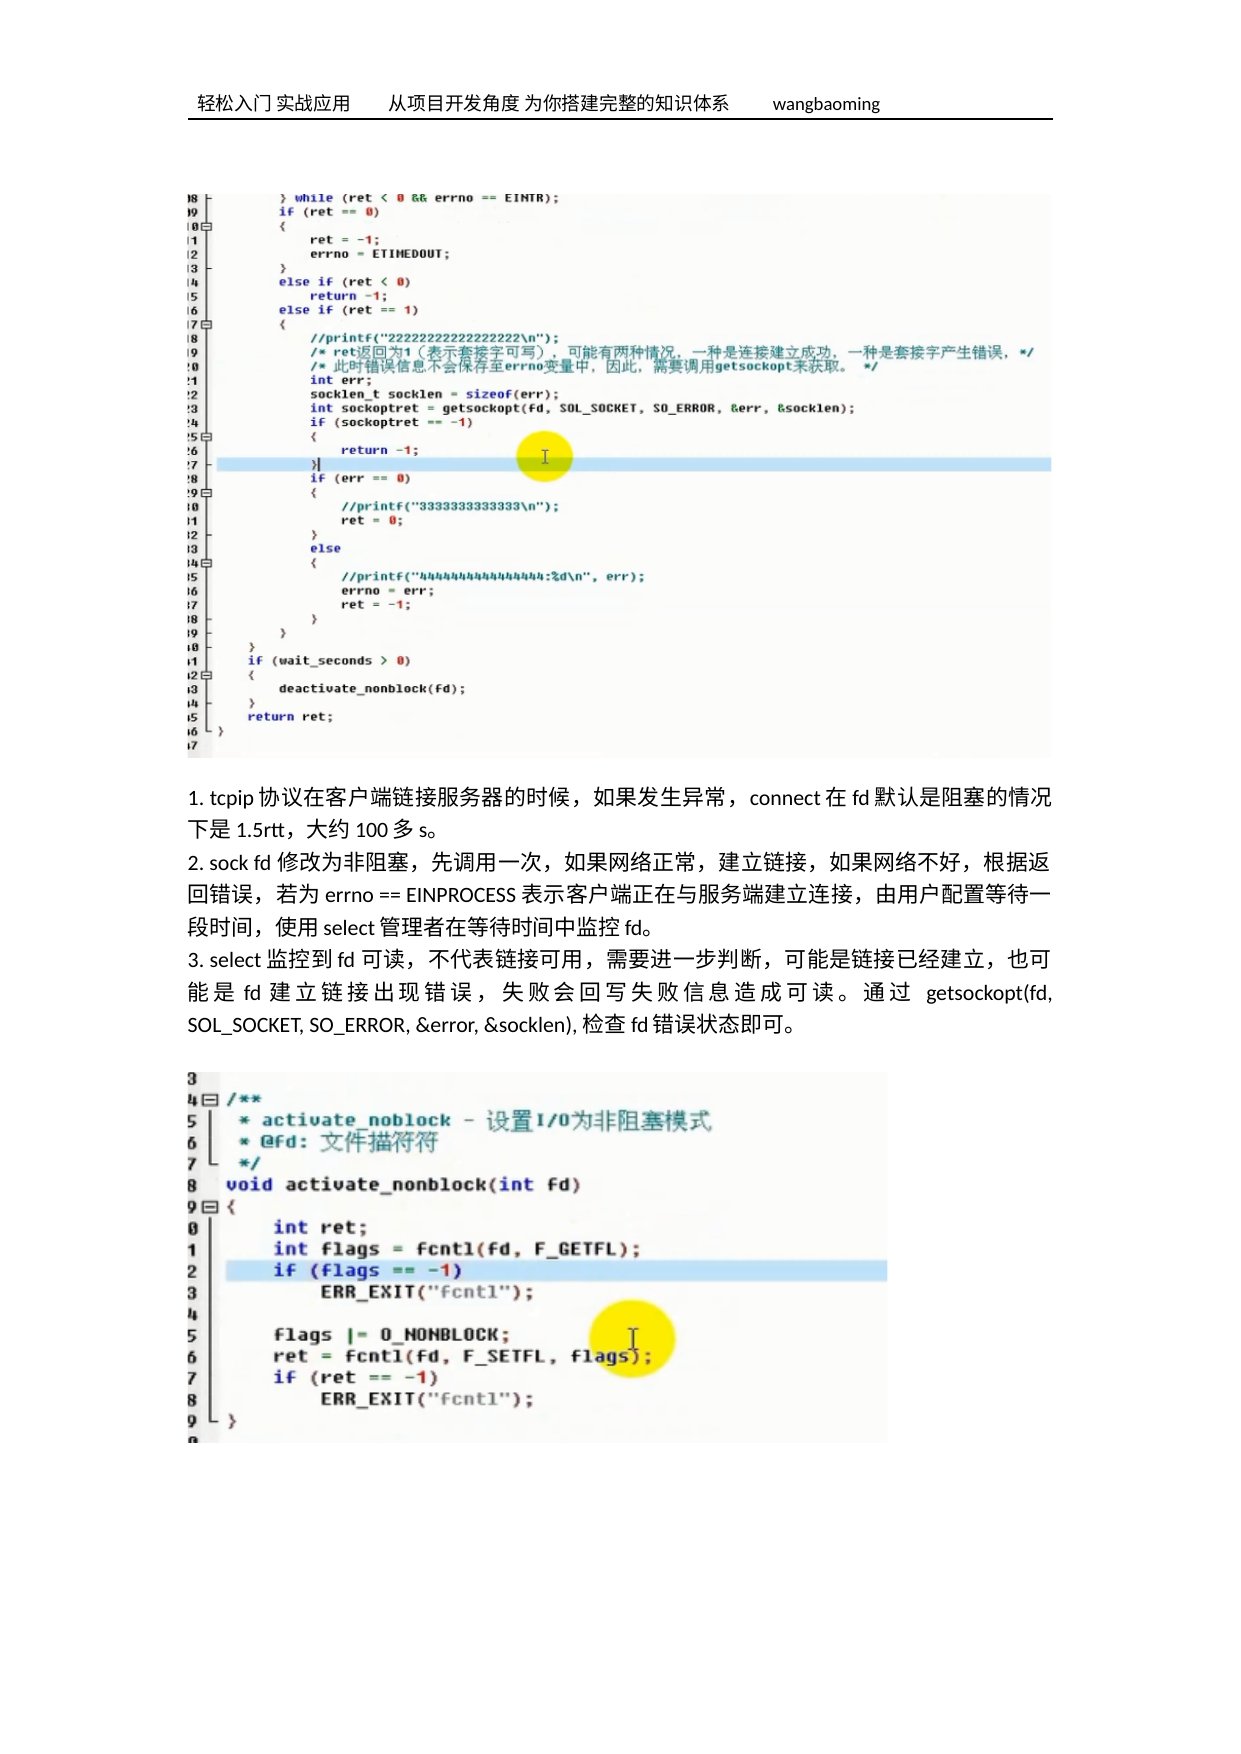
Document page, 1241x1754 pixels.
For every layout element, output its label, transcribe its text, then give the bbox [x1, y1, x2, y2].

picture [187, 194, 1052, 758]
text 1. tcpip协议在客户端链接服务器的时候，如果发生异常，connect在fd默认是阻塞的情况下是1.5rtt，大约100多s。 [187, 779, 1053, 844]
picture [187, 1072, 888, 1443]
text 2. sock fd 修改为非阻塞，先调用一次，如果网络正常，建立链接，如果网络不好，根据返回错误，若为errno == EINPROCESS 表示客户端正在与服务端建立连接，由用户配置等待一段时间，使用select管理者在等待时间中监控fd。 [187, 844, 1053, 942]
text 3. select监控到fd 可读，不代表链接可用，需要进一步判断，可能是链接已经建立，也可能是fd建立链接出现错误，失败会回写失败信息造成可读。通过 getsockopt(fd, SOL_SOCKET, SO_ERROR, &error, &socklen), 检查fd错误状态即可。 [187, 942, 1053, 1039]
